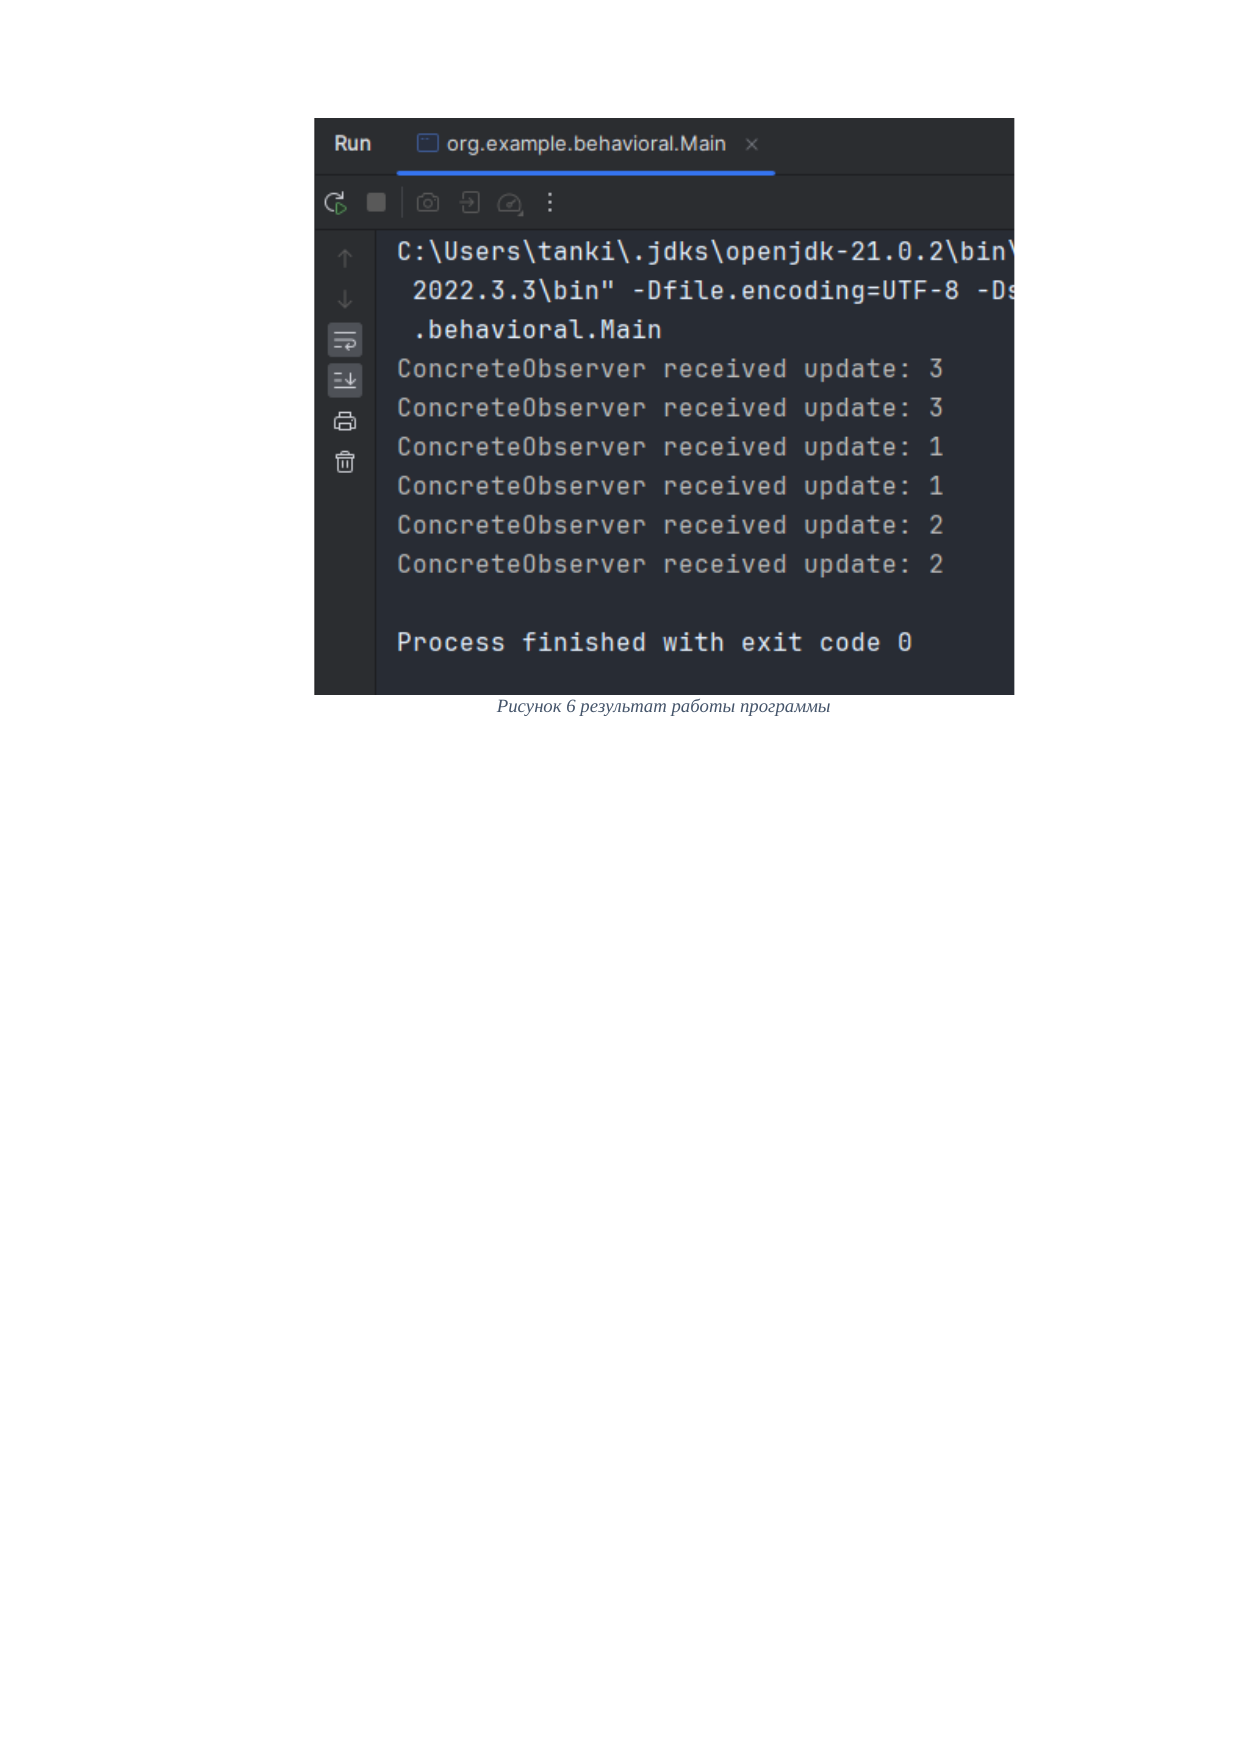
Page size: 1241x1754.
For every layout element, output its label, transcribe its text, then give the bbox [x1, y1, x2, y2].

text Рисунок 6 результат работы программы [177, 695, 1152, 716]
picture [314, 118, 1015, 695]
